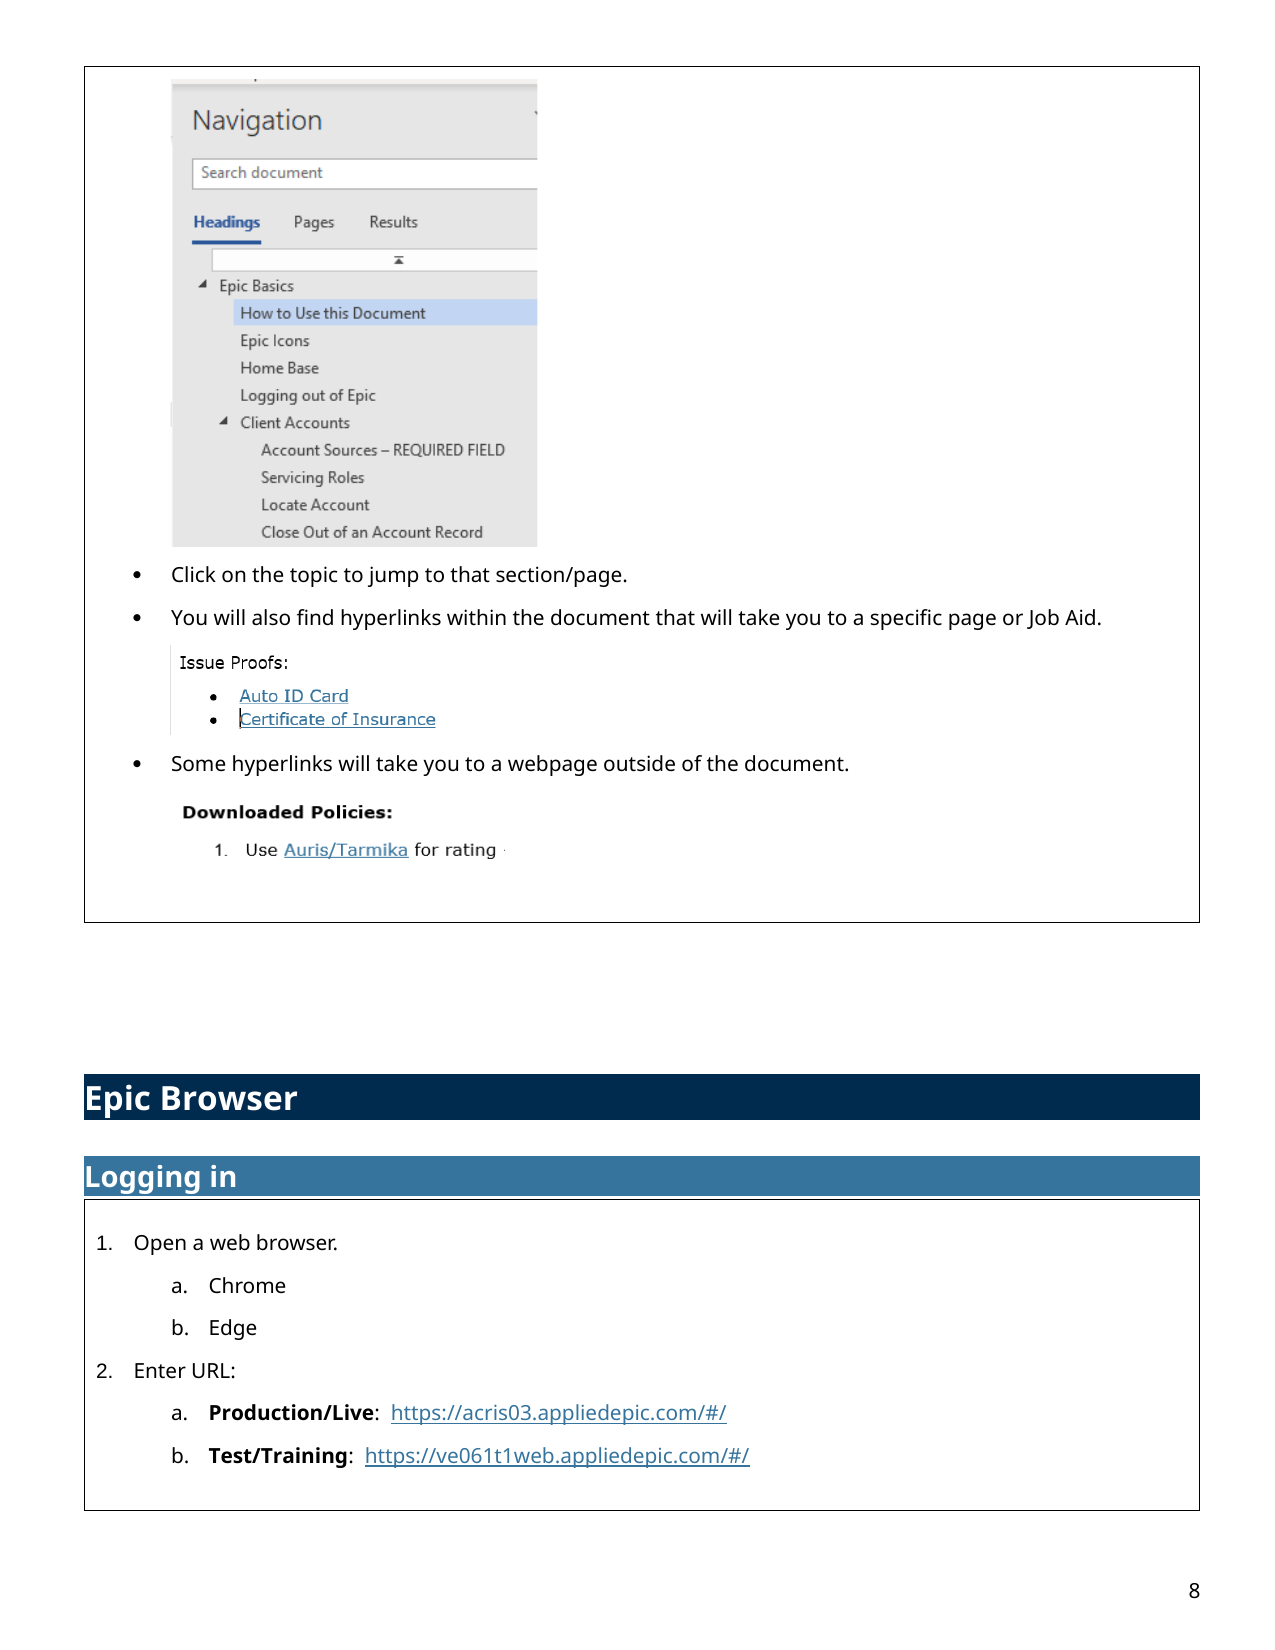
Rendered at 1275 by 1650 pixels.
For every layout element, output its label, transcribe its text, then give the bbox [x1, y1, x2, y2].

subtitle Logging in [84, 1156, 1200, 1196]
picture [170, 791, 505, 867]
picture [170, 645, 455, 735]
subtitle Epic Browser [84, 1074, 1200, 1120]
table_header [85, 67, 1199, 922]
picture [170, 79, 538, 547]
table_header Open a web browser. Chrome Edge Enter URL: Production/Live: https://acris03.appliedepic.com/#/ Test/Training: https://ve061t1web.appliedepic.com/#/ [85, 1200, 1199, 1510]
